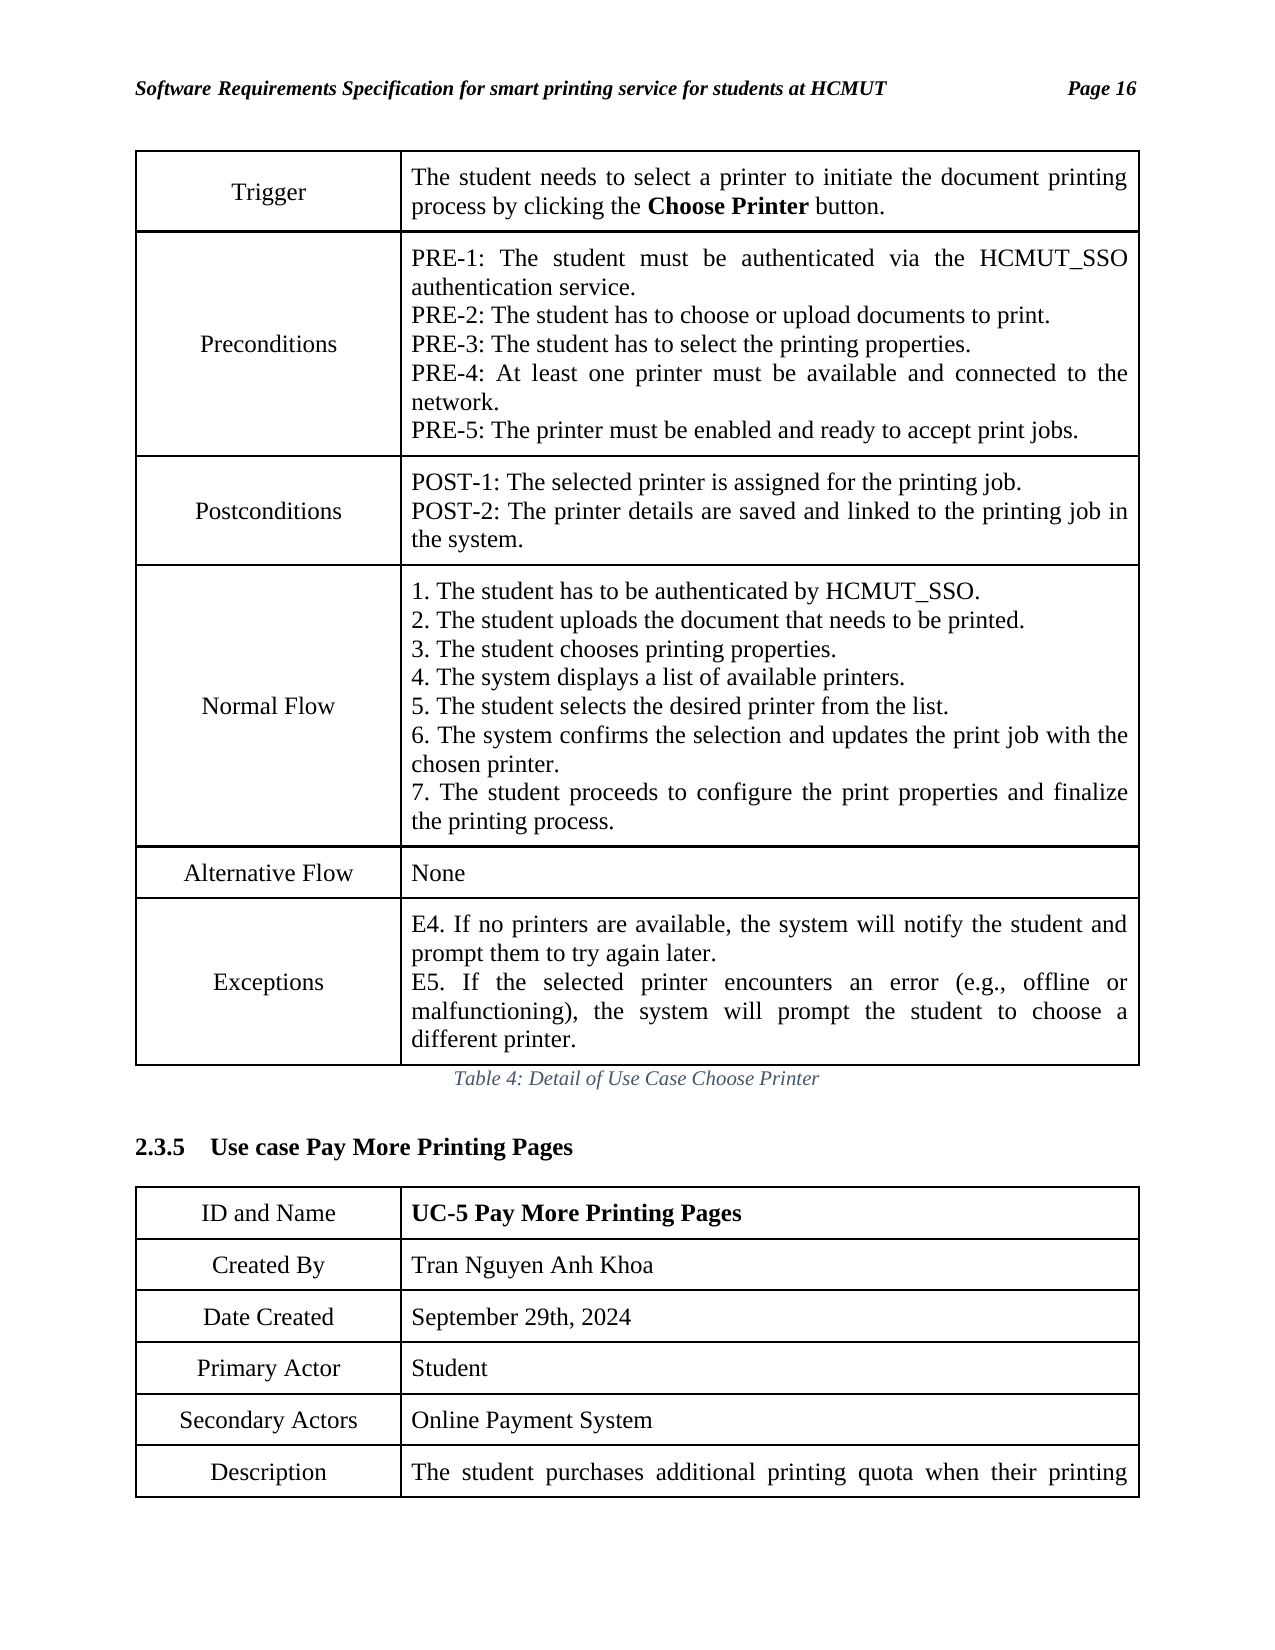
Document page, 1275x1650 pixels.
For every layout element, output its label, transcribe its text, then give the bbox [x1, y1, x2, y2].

table_cell September 29th, 2024 [402, 1291, 1138, 1341]
table_cell Exceptions [137, 899, 400, 1064]
table_cell Secondary Actors [137, 1395, 400, 1444]
table_cell 1. The student has to be authenticated by HCMUT_SSO. 2. The student uploads the document that needs to be printed. 3. The student chooses printing properties. 4. The system displays a list of available printers. 5. The student selects the desired printer from the list. 6. The system confirms the selection and updates the print job with the chosen printer. 7. The student proceeds to configure the print properties and finalize the printing process. [402, 566, 1138, 845]
table_cell Primary Actor [137, 1343, 400, 1392]
table_cell Postconditions [137, 457, 400, 564]
table_cell E4. If no printers are available, the system will notify the student and prompt them to try again later. E5. If the selected printer encounters an error (e.g., offline or malfunctioning), the system will prompt the student to choose a different printer. [402, 899, 1138, 1064]
table_header ID and Name [137, 1188, 400, 1237]
table_cell Preconditions [137, 233, 400, 454]
table_cell Created By [137, 1240, 400, 1289]
table_cell Alternative Flow [137, 848, 400, 897]
table_cell Online Payment System [402, 1395, 1138, 1444]
table_cell Trigger [137, 152, 400, 230]
table_header UC-5 Pay More Printing Pages [402, 1188, 1138, 1237]
text Table 4: Detail of Use Case Choose Printer [135, 1066, 1140, 1090]
table_cell The student needs to select a printer to initiate the document printing process by clicking the Choose Printer button. [402, 152, 1138, 230]
table_cell Description [137, 1446, 400, 1496]
table_cell PRE-1: The student must be authenticated via the HCMUT_SSO authentication service. PRE-2: The student has to choose or upload documents to print. PRE-3: The student has to select the printing properties. PRE-4: At least one printer must be available and connected to the network. PRE-5: The printer must be enabled and ready to accept print jobs. [402, 233, 1138, 454]
table_cell None [402, 848, 1138, 897]
table_cell Student [402, 1343, 1138, 1392]
table_cell Date Created [137, 1291, 400, 1341]
table_cell POST-1: The selected printer is assigned for the printing job. POST-2: The printer details are saved and linked to the printing job in the system. [402, 457, 1138, 564]
subtitle Use case Pay More Printing Pages [135, 1136, 1140, 1161]
table_cell Tran Nguyen Anh Khoa [402, 1240, 1138, 1289]
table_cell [402, 1446, 1138, 1496]
table_cell Normal Flow [137, 566, 400, 845]
